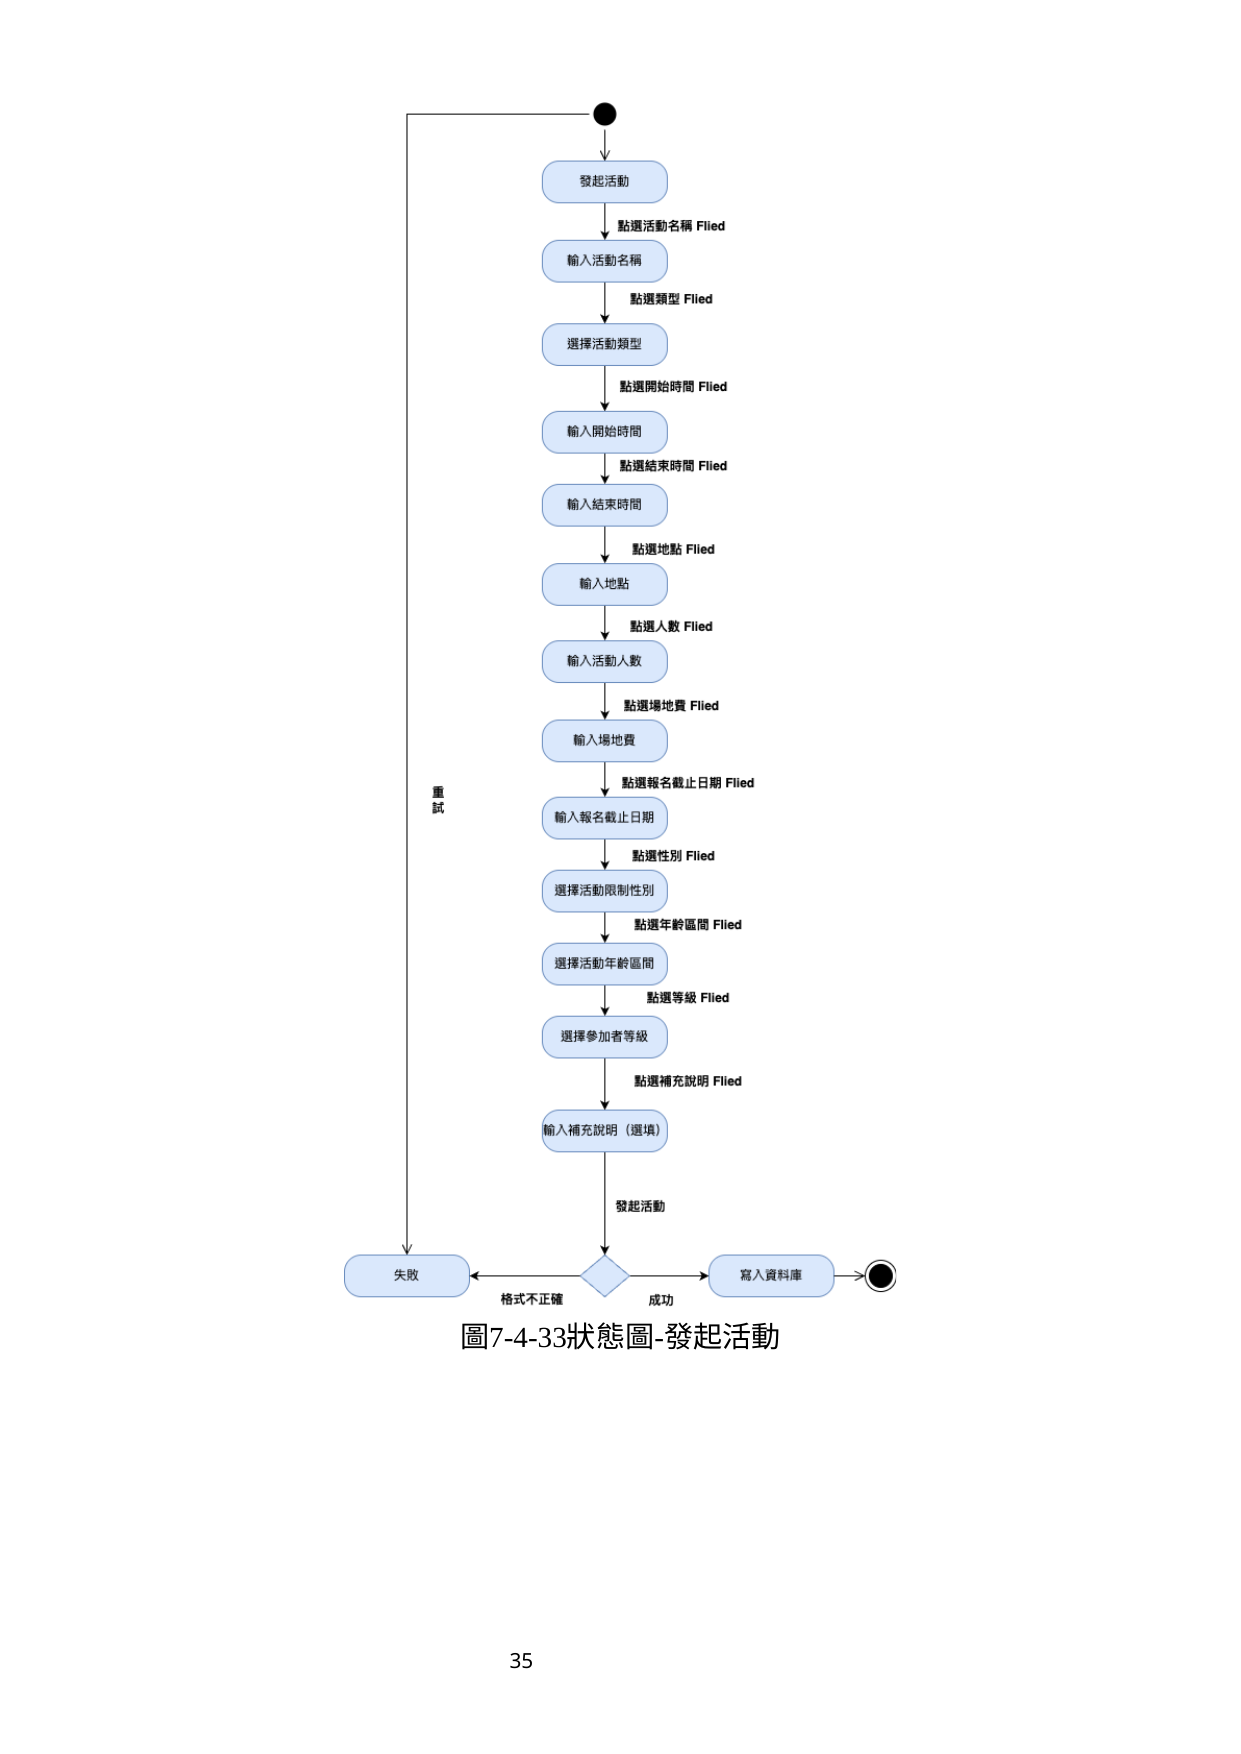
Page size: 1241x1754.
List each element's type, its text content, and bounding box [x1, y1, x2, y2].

picture [344, 98, 897, 1314]
